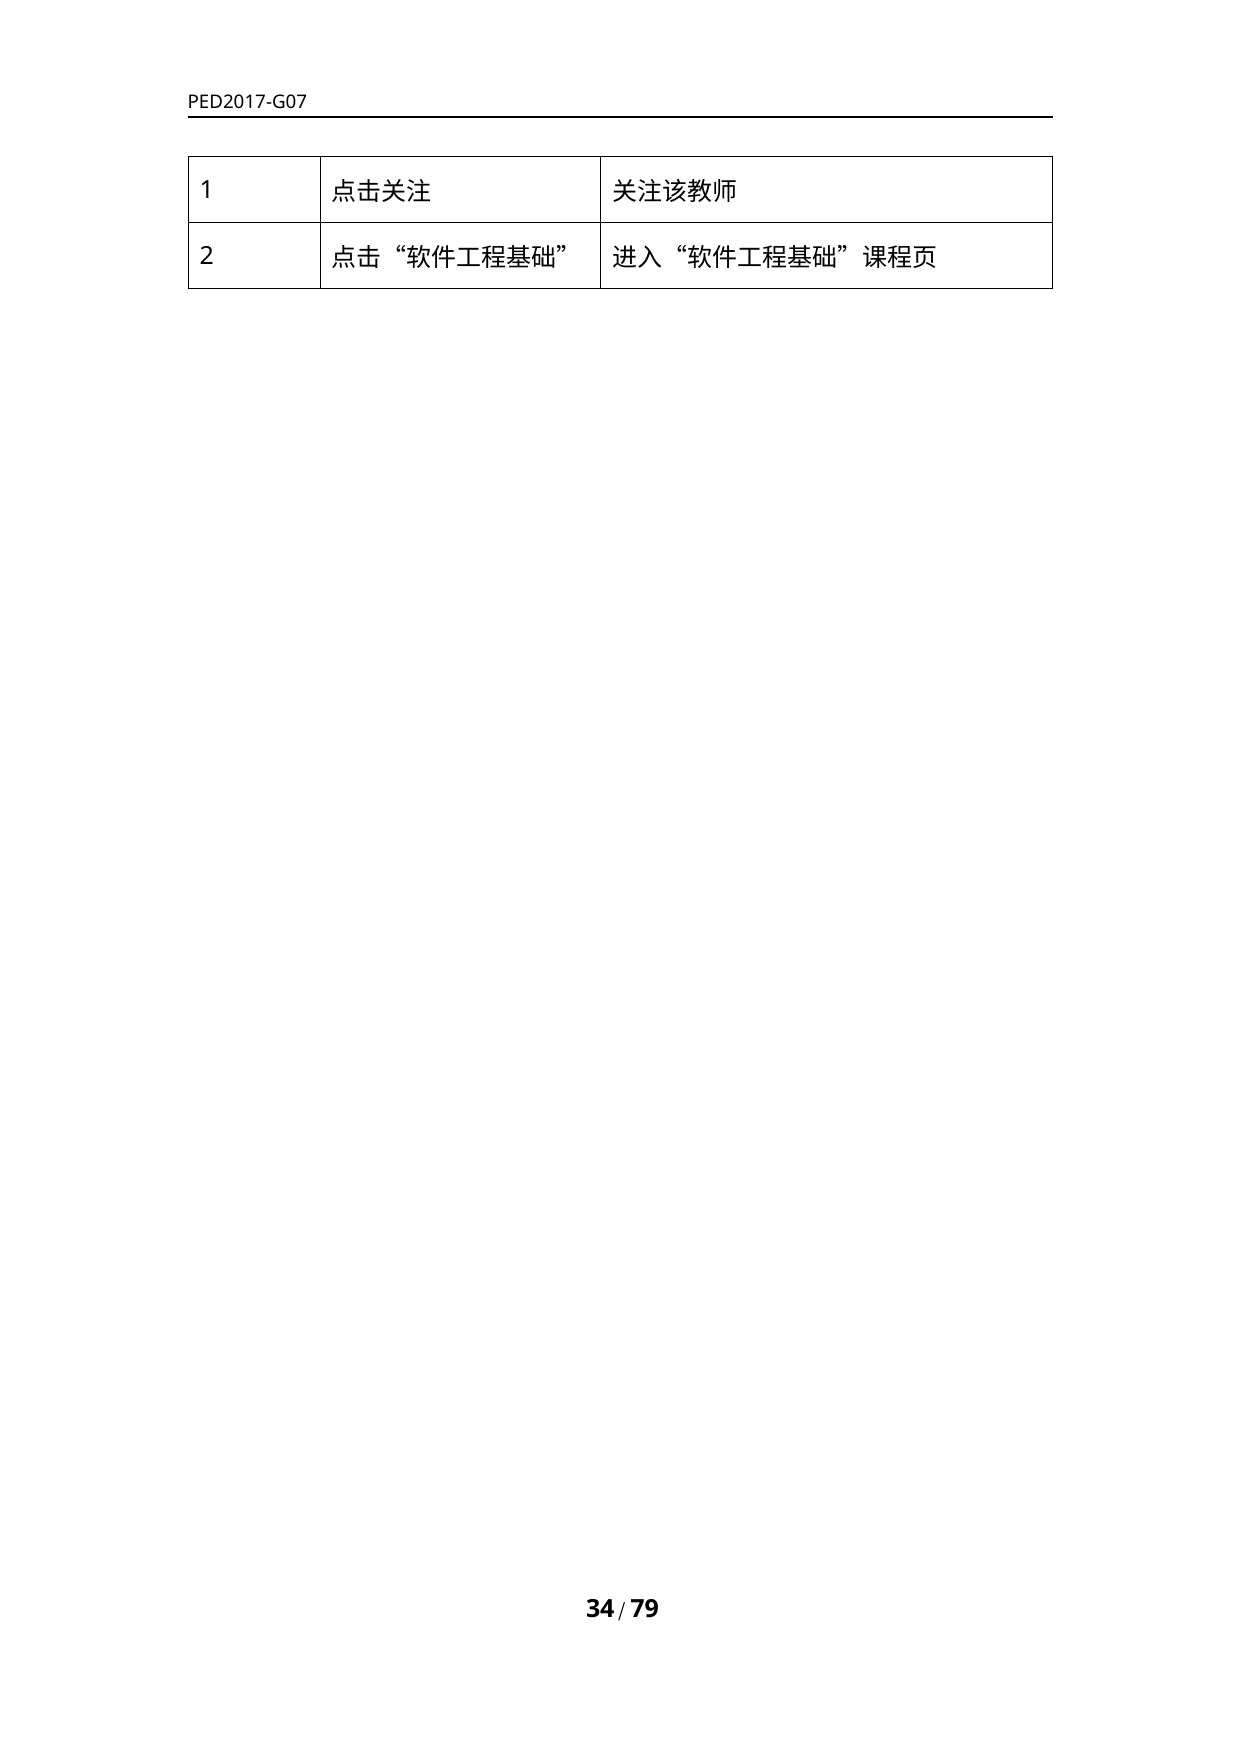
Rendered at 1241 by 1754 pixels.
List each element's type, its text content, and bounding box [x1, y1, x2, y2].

table_cell 进入“软件工程基础”课程页 [601, 223, 1052, 288]
table_cell 关注该教师 [601, 157, 1052, 222]
table_cell 点击关注 [321, 157, 600, 222]
table_cell 2 [189, 223, 320, 288]
table_cell 1 [189, 157, 320, 222]
table_cell 点击“软件工程基础” [321, 223, 600, 288]
